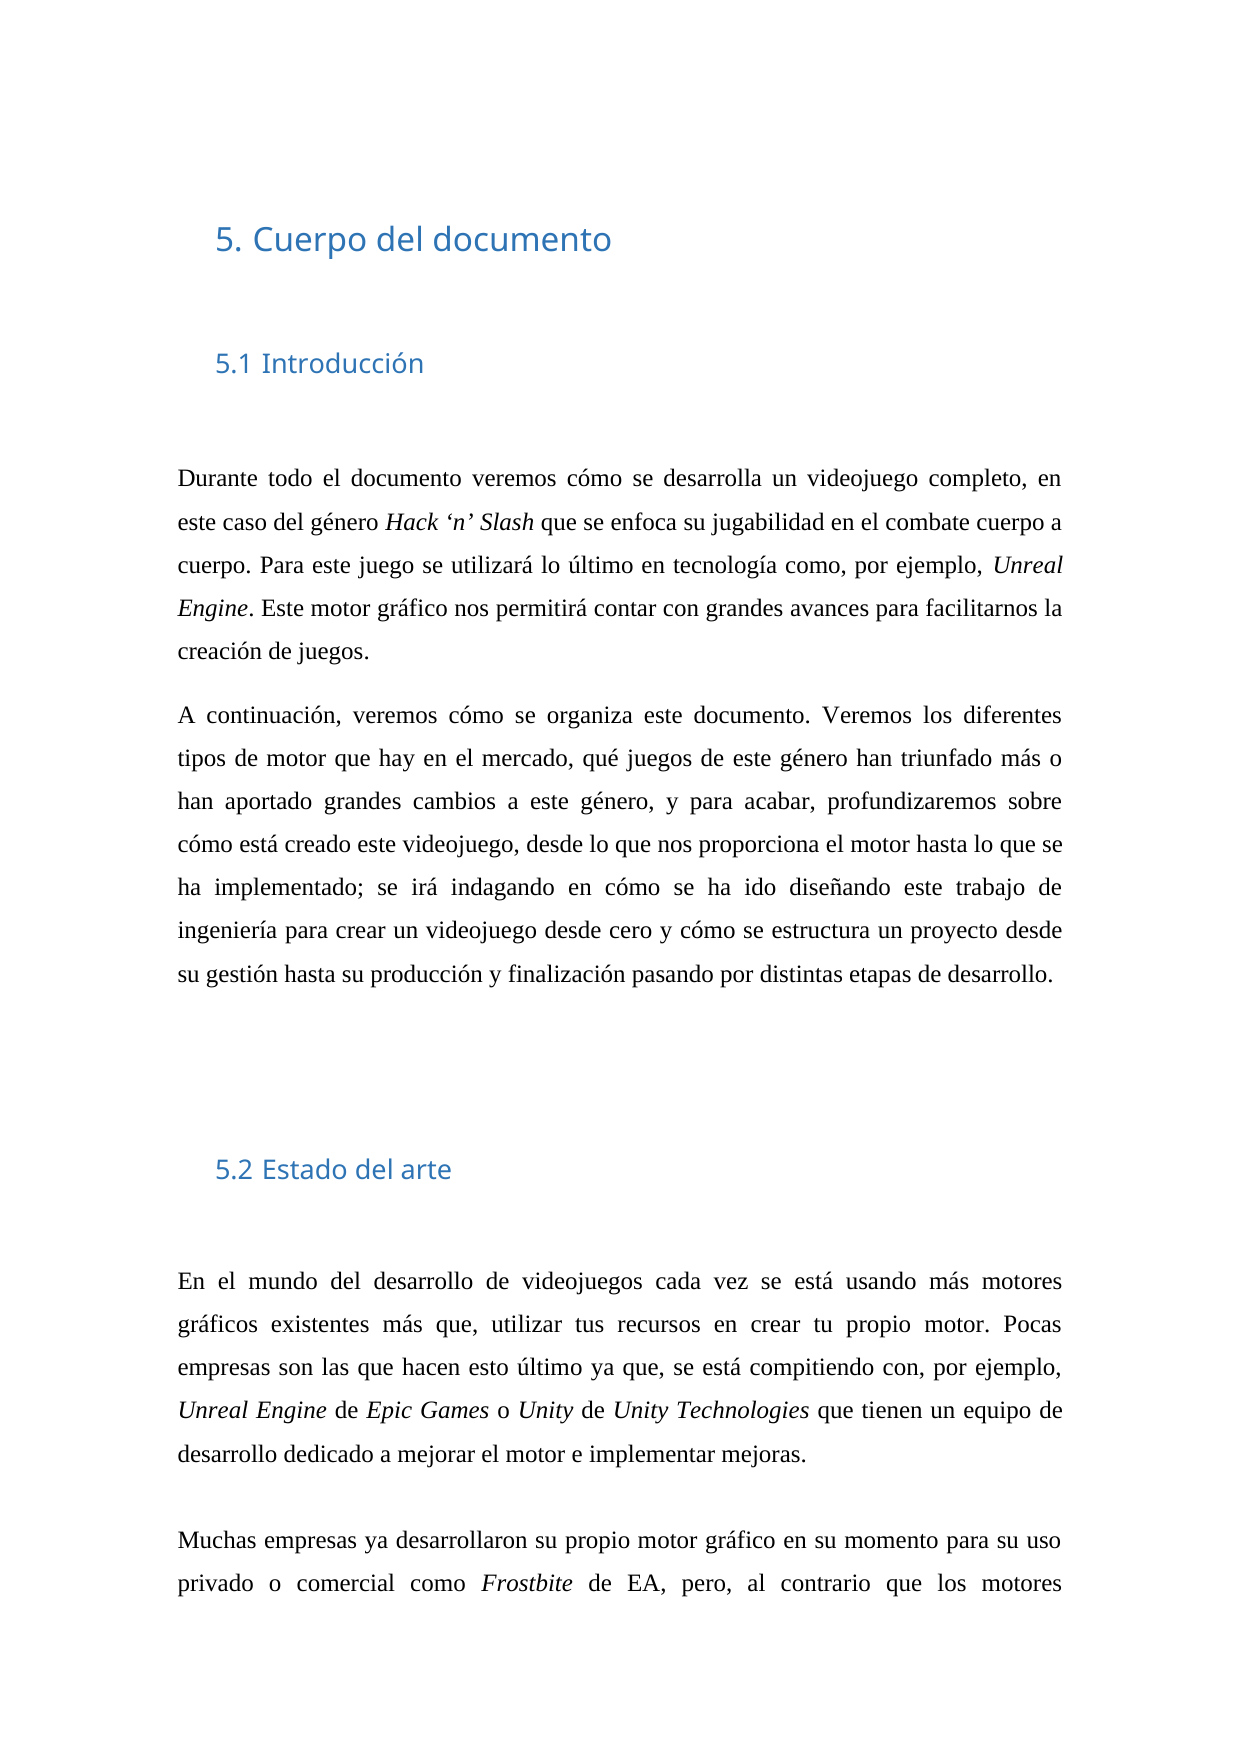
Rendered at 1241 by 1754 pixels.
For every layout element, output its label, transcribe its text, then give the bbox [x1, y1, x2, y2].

subtitle Cuerpo del documento [215, 216, 1063, 261]
text Durante todo el documento veremos cómo se desarrolla un videojuego completo, en este caso del género Hack ‘n’ Slash que se enfoca su jugabilidad en el combate cuerpo a cuerpo. Para este juego se utilizará lo último en tecnología como, por ejemplo, Unreal Engine. Este motor gráfico nos permitirá contar con grandes avances para facilitarnos la creación de juegos. [177, 463, 1063, 665]
text A continuación, veremos cómo se organiza este documento. Veremos los diferentes tipos de motor que hay en el mercado, qué juegos de este género han triunfado más o han aportado grandes cambios a este género, y para acabar, profundizaremos sobre cómo está creado este videojuego, desde lo que nos proporciona el motor hasta lo que se ha implementado; se irá indagando en cómo se ha ido diseñando este trabajo de ingeniería para crear un videojuego desde cero y cómo se estructura un proyecto desde su gestión hasta su producción y finalización pasando por distintas etapas de desarrollo. [177, 700, 1063, 987]
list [177, 1525, 1063, 1597]
subtitle Introducción [215, 344, 1063, 381]
subtitle Estado del arte [215, 1151, 1063, 1187]
list En el mundo del desarrollo de videojuegos cada vez se está usando más motores gráficos existentes más que, utilizar tus recursos en crear tu propio motor. Pocas empresas son las que hacen esto último ya que, se está compitiendo con, por ejemplo, Unreal Engine de Epic Games o Unity de Unity Technologies que tienen un equipo de desarrollo dedicado a mejorar el motor e implementar mejoras. [177, 1266, 1063, 1467]
